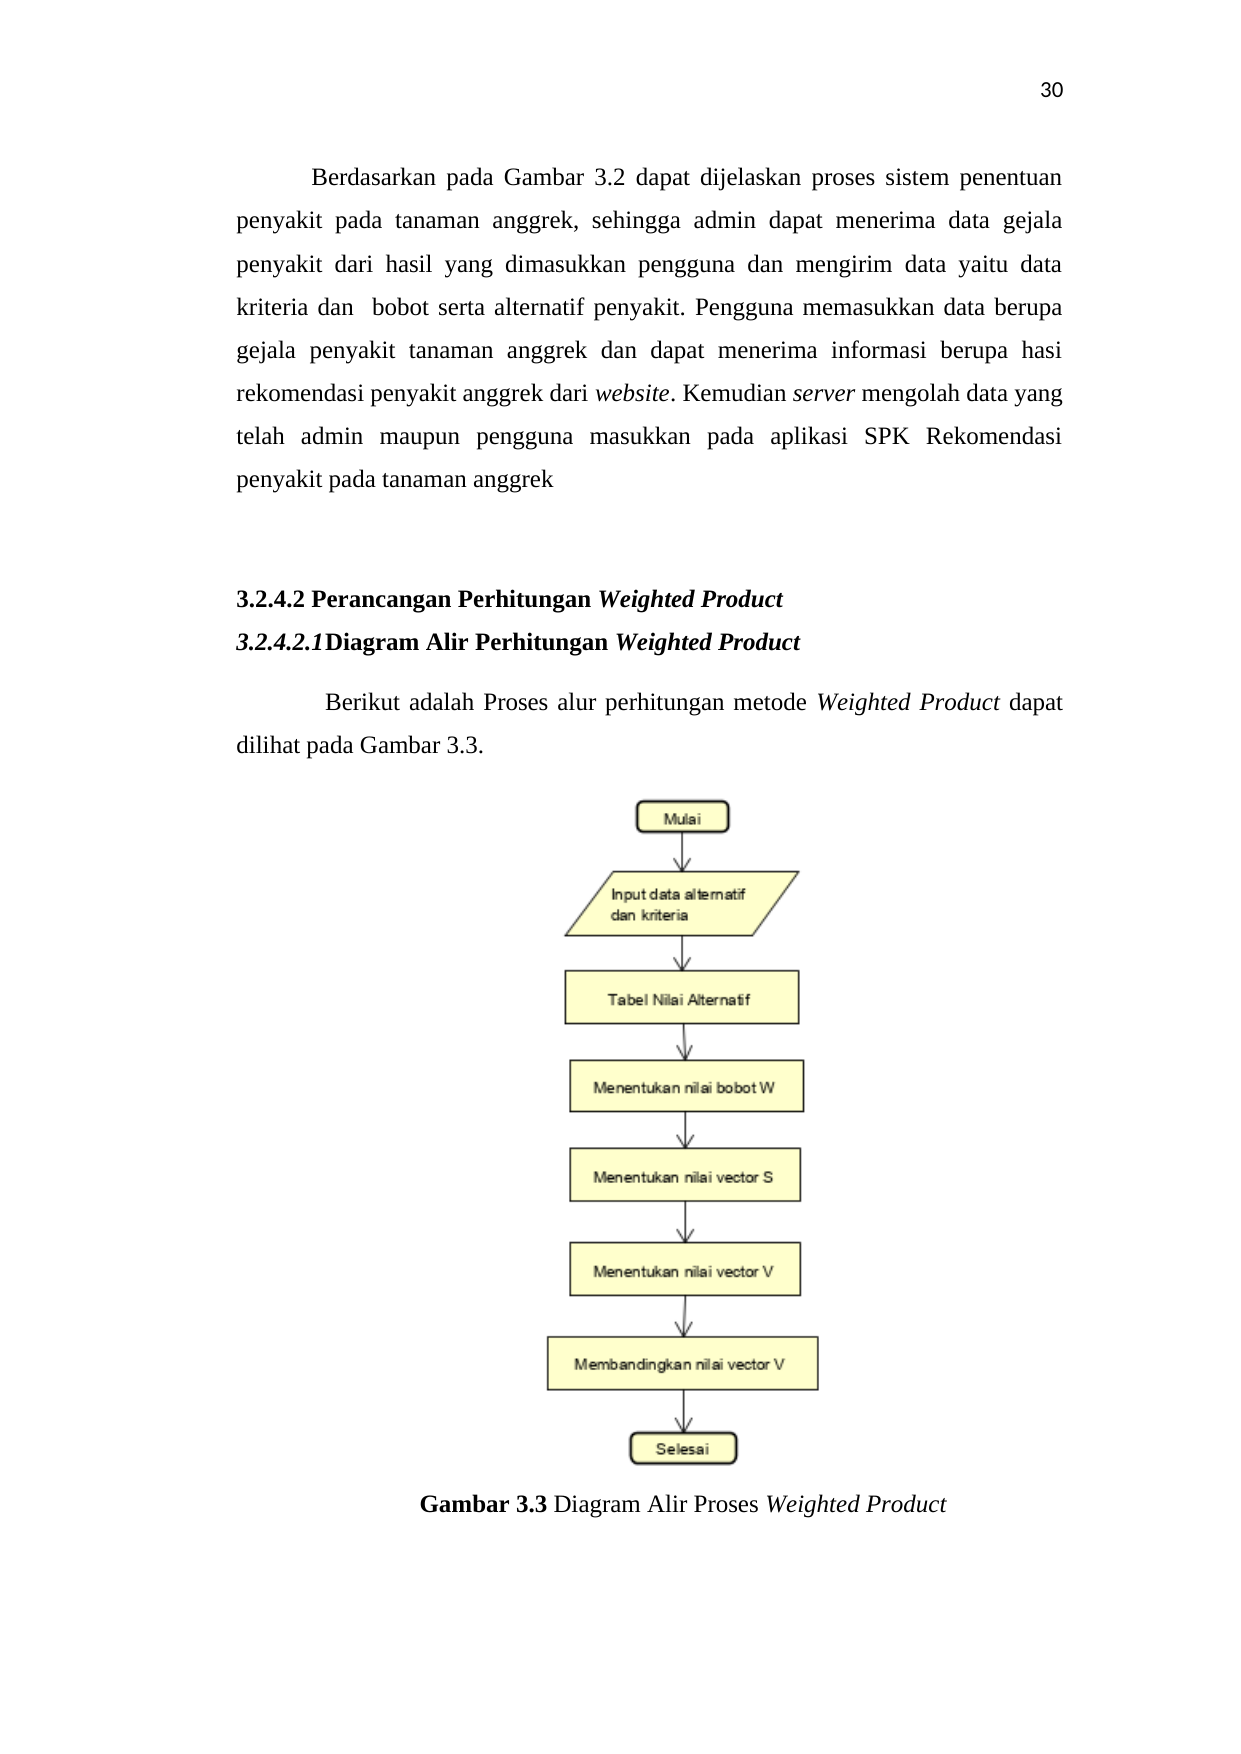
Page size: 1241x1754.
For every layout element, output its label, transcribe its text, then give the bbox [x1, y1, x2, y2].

picture [477, 789, 891, 1476]
text Berikut adalah Proses alur perhitungan metode Weighted Product dapat dilihat pada Gambar 3.3. [236, 687, 1063, 759]
list Gambar 3.3 Diagram Alir Proses Weighted Product [305, 1489, 1063, 1518]
list Perancangan Perhitungan Weighted Product [236, 584, 1063, 613]
text Berdasarkan pada Gambar 3.2 dapat dijelaskan proses sistem penentuan penyakit pada tanaman anggrek, sehingga admin dapat menerima data gejala penyakit dari hasil yang dimasukkan pengguna dan mengirim data yaitu data kriteria dan bobot serta alternatif penyakit. Pengguna memasukkan data berupa gejala penyakit tanaman anggrek dan dapat menerima informasi berupa hasi rekomendasi penyakit anggrek dari website. Kemudian server mengolah data yang telah admin maupun pengguna masukkan pada aplikasi SPK Rekomendasi penyakit pada tanaman anggrek [236, 162, 1063, 493]
list Diagram Alir Perhitungan Weighted Product [236, 627, 1063, 656]
